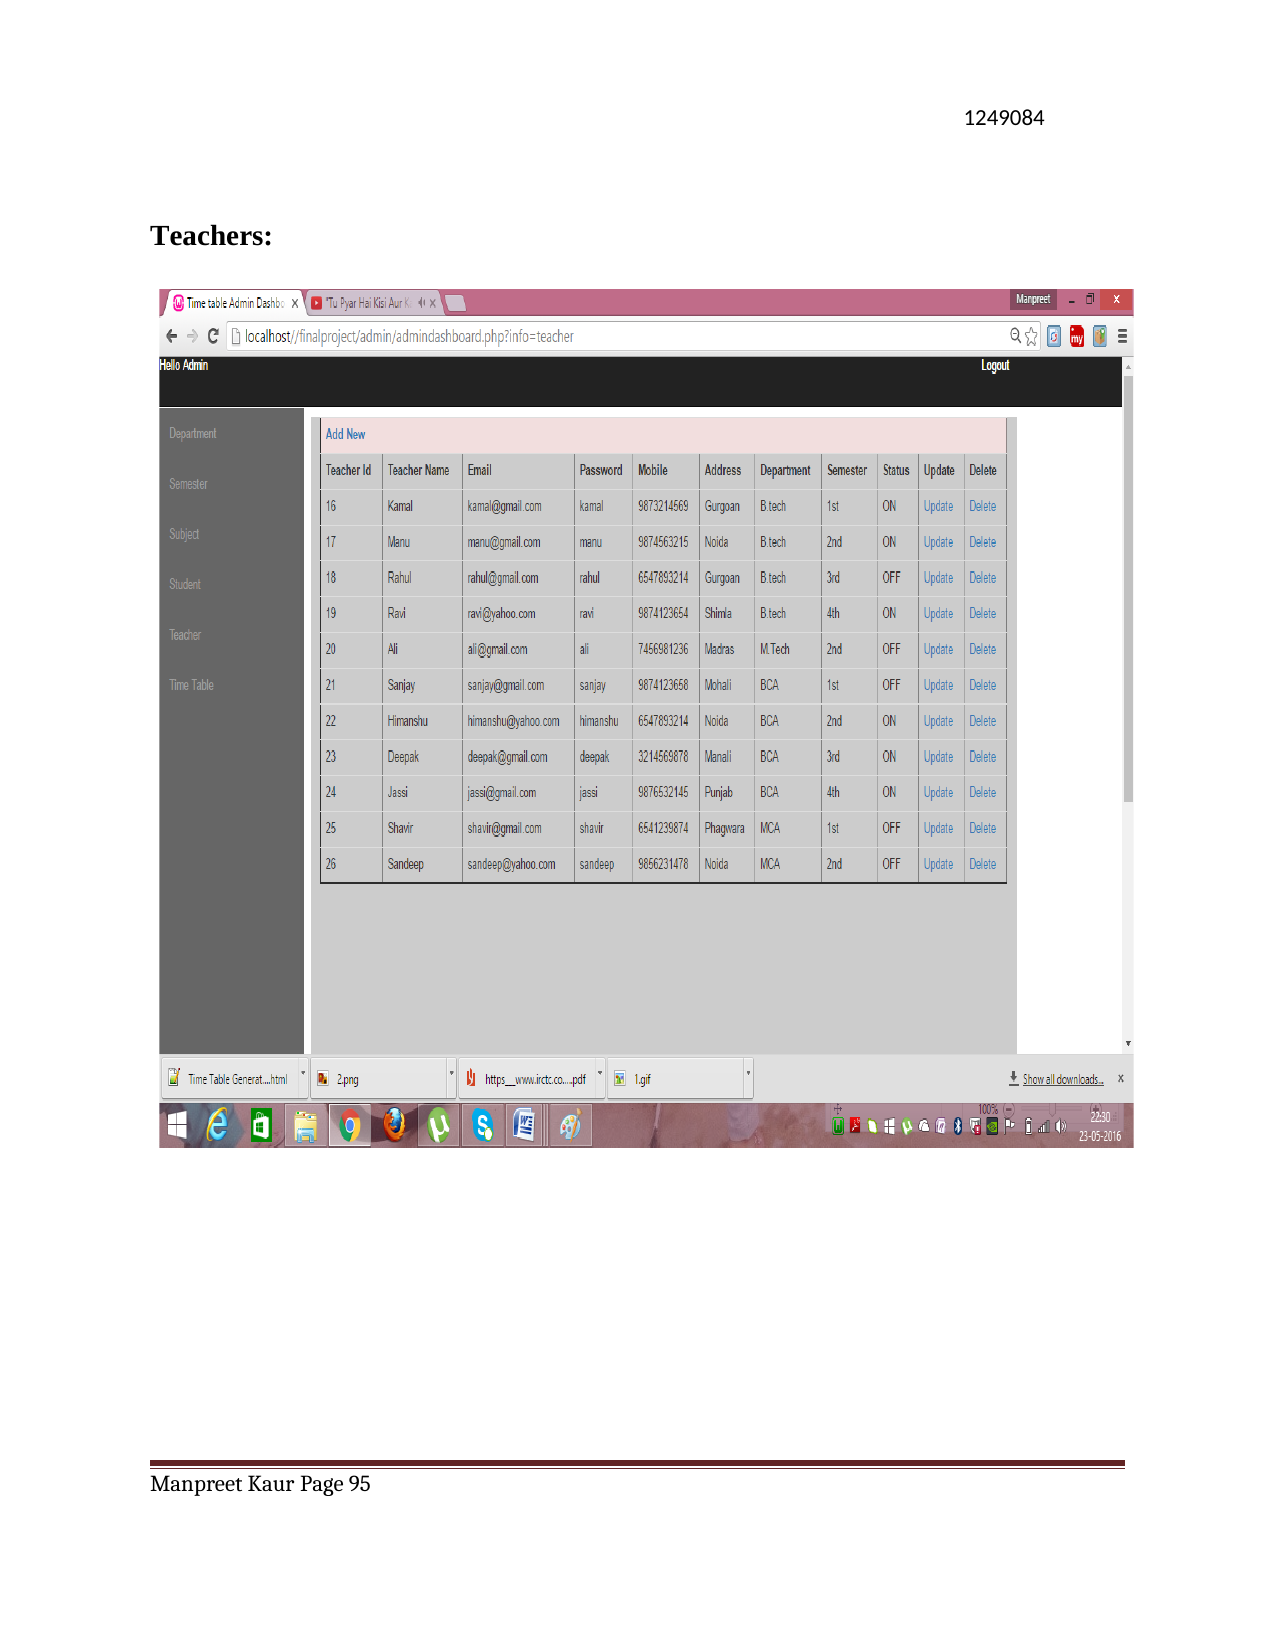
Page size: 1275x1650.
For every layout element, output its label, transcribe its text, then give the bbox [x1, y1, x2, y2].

picture [159, 289, 1134, 1148]
text Teachers: [150, 218, 1125, 252]
